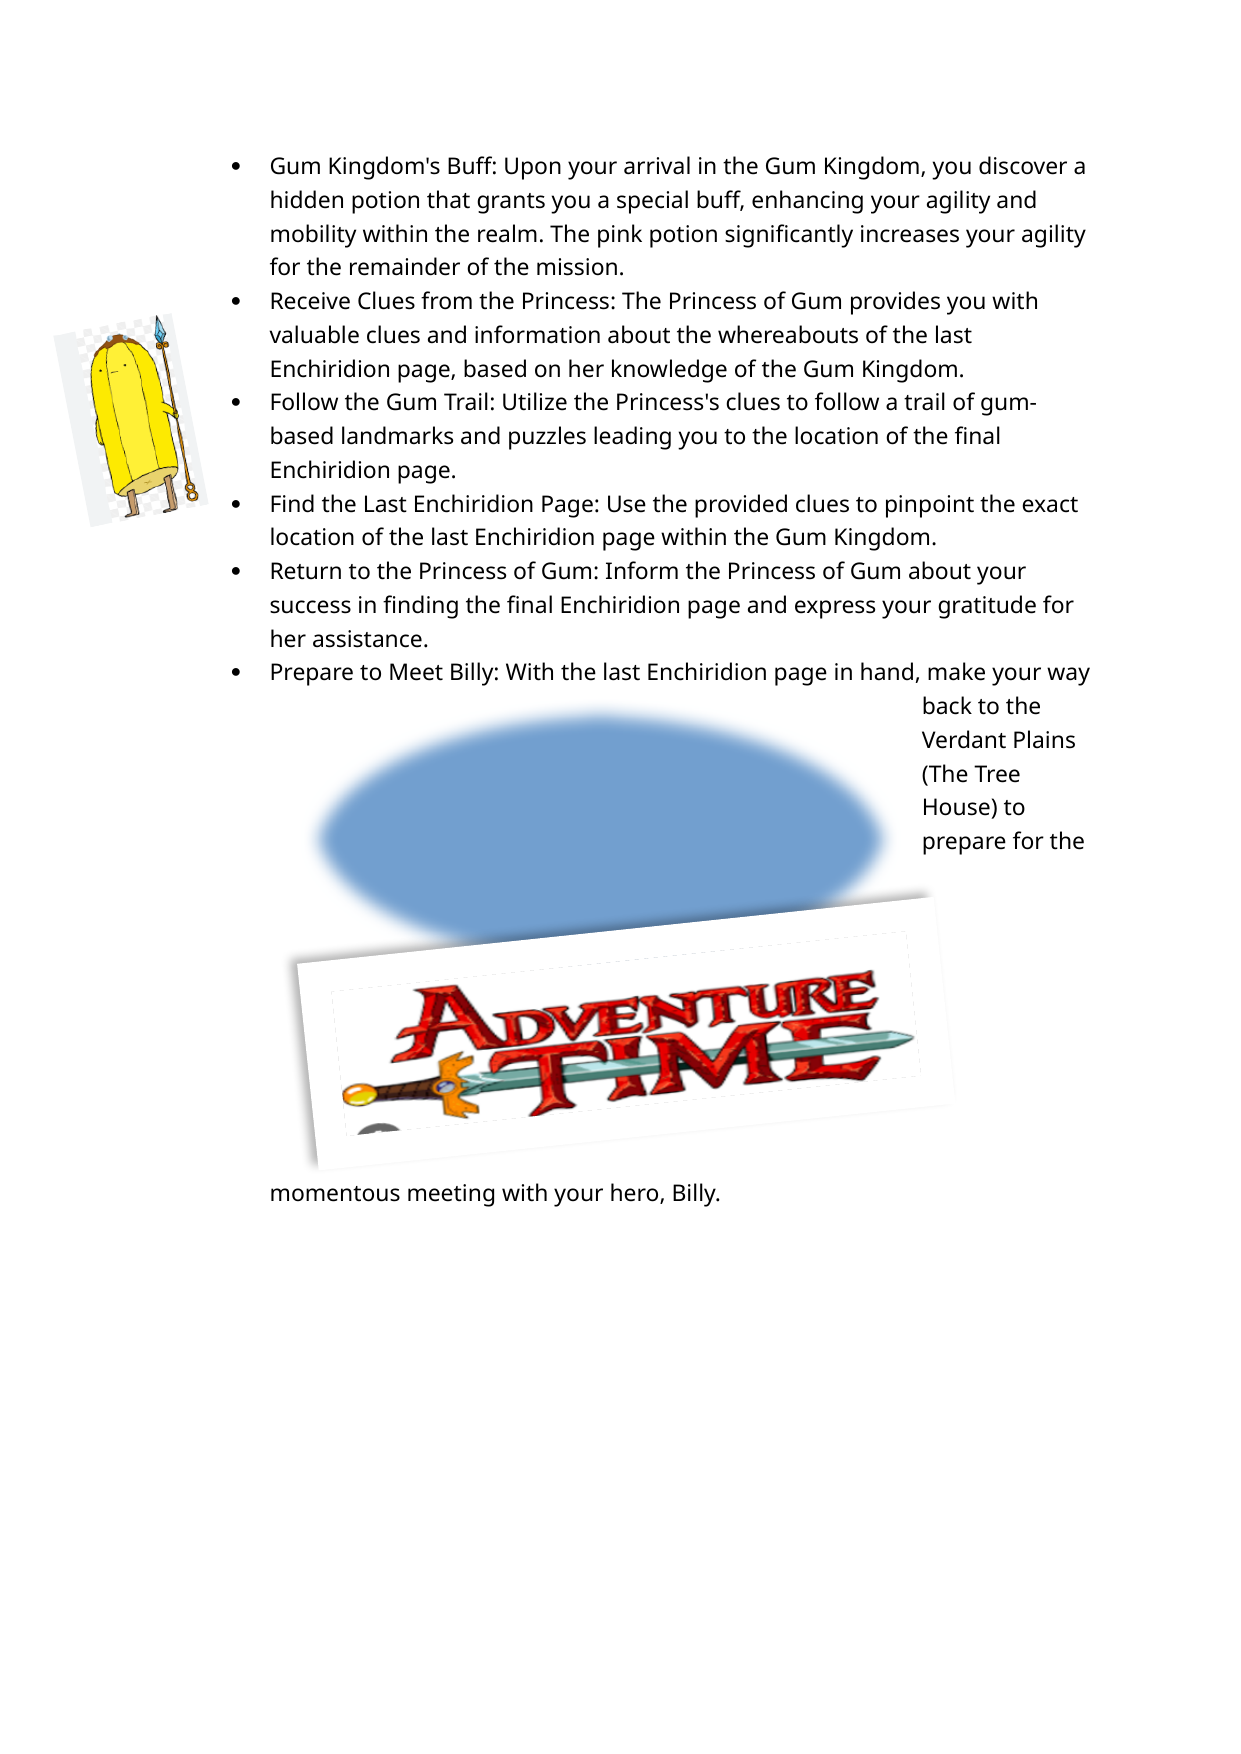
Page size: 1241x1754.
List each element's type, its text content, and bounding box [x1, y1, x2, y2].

list Gum Kingdom's Buff: Upon your arrival in the Gum Kingdom, you discover a hidden potion that grants you a special buff, enhancing your agility and mobility within the realm. The pink potion significantly increases your agility for the remainder of the mission. [232, 150, 1090, 282]
picture [332, 932, 920, 1135]
picture [52, 309, 209, 528]
list Receive Clues from the Princess: The Princess of Gum provides you with valuable clues and information about the whereabouts of the last Enchiridion page, based on her knowledge of the Gum Kingdom. [232, 285, 1090, 384]
list Find the Last Enchiridion Page: Use the provided clues to pinpoint the exact location of the last Enchiridion page within the Gum Kingdom. [232, 487, 1090, 552]
list Follow the Gum Trail: Utilize the Princess's clues to follow a trail of gum-based landmarks and puzzles leading you to the location of the final Enchiridion page. [232, 386, 1090, 485]
list Return to the Princess of Gum: Inform the Princess of Gum about your success in finding the final Enchiridion page and express your gratitude for her assistance. [232, 555, 1090, 654]
